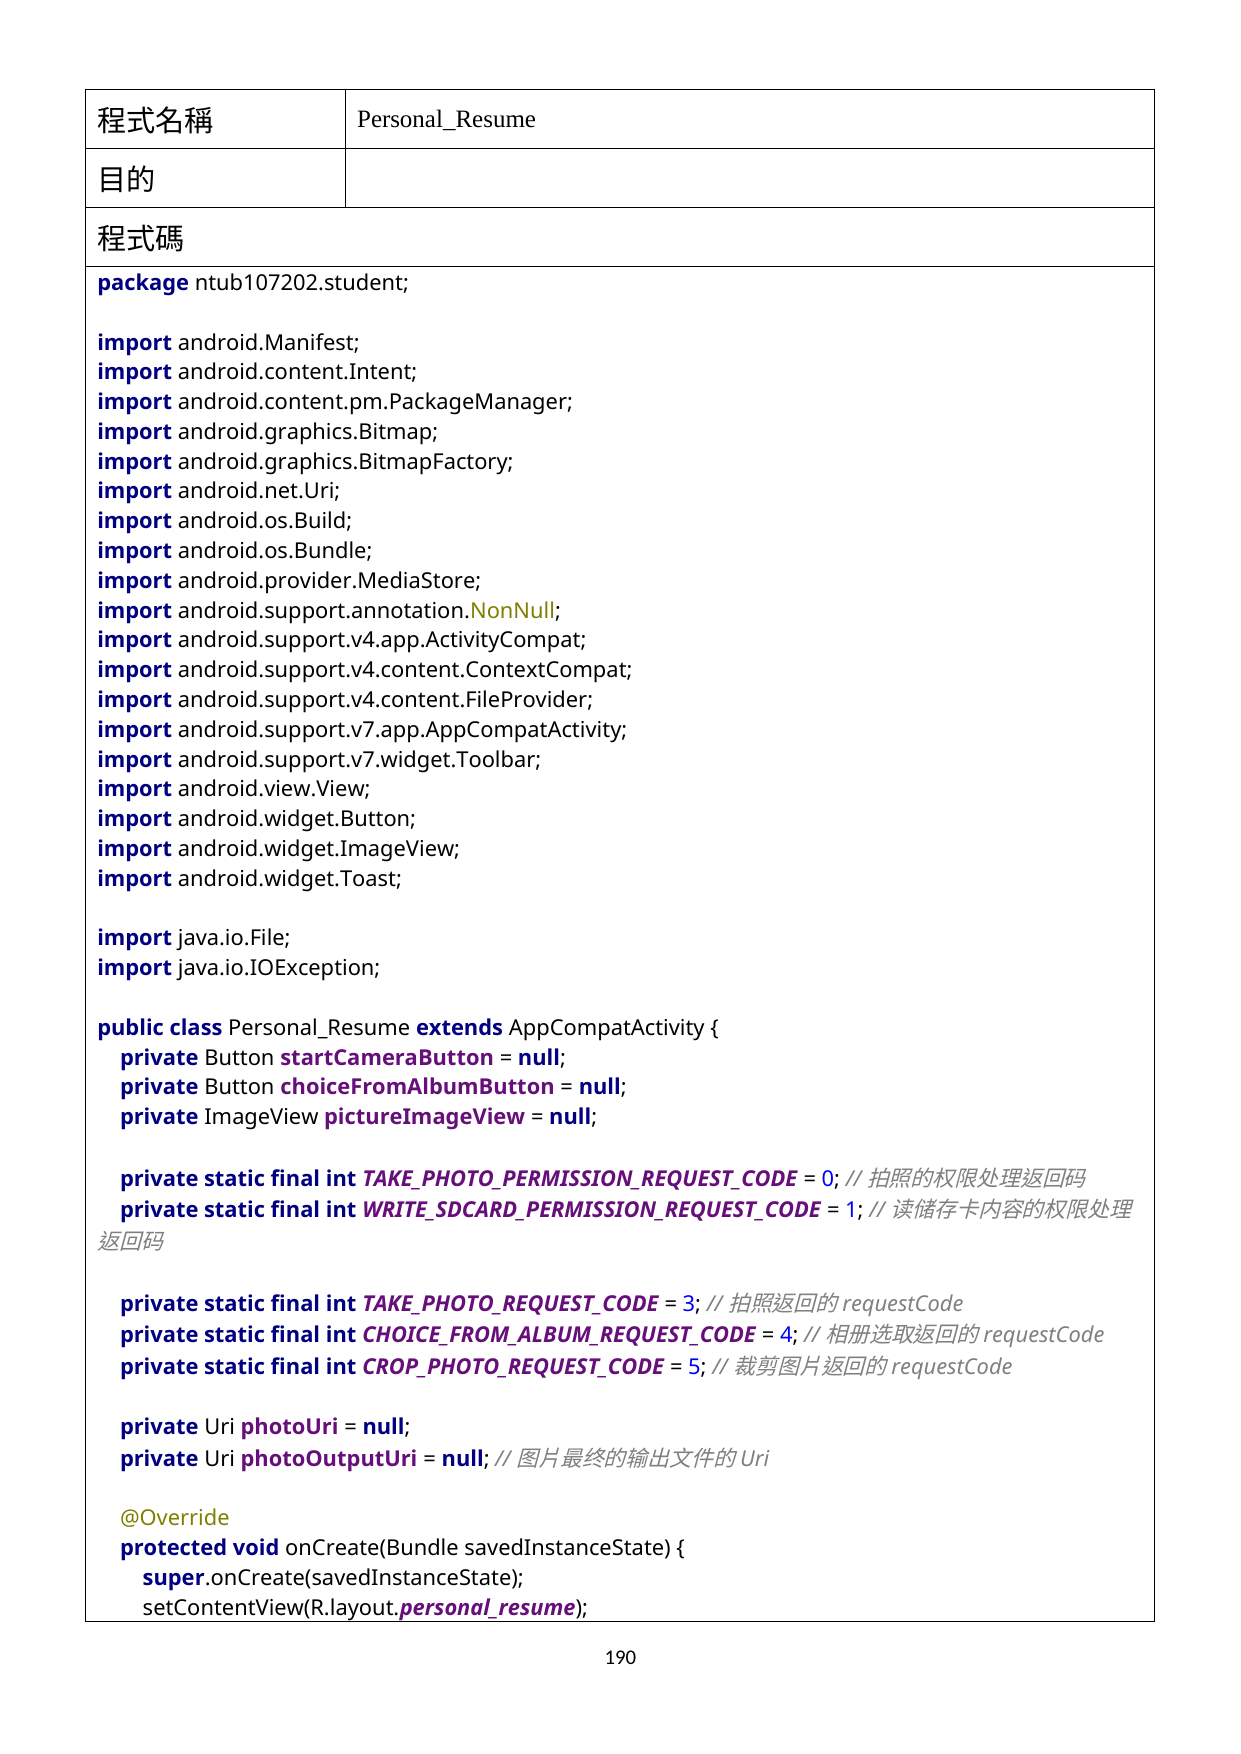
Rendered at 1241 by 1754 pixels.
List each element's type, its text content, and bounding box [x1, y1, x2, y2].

table_header Personal_Resume [346, 90, 1154, 148]
table_cell 程式碼 [86, 208, 1154, 266]
table_cell 目的 [86, 149, 345, 207]
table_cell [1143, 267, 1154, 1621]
table_cell [346, 149, 1154, 207]
table_header 程式名稱 [86, 90, 345, 148]
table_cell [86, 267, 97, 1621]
